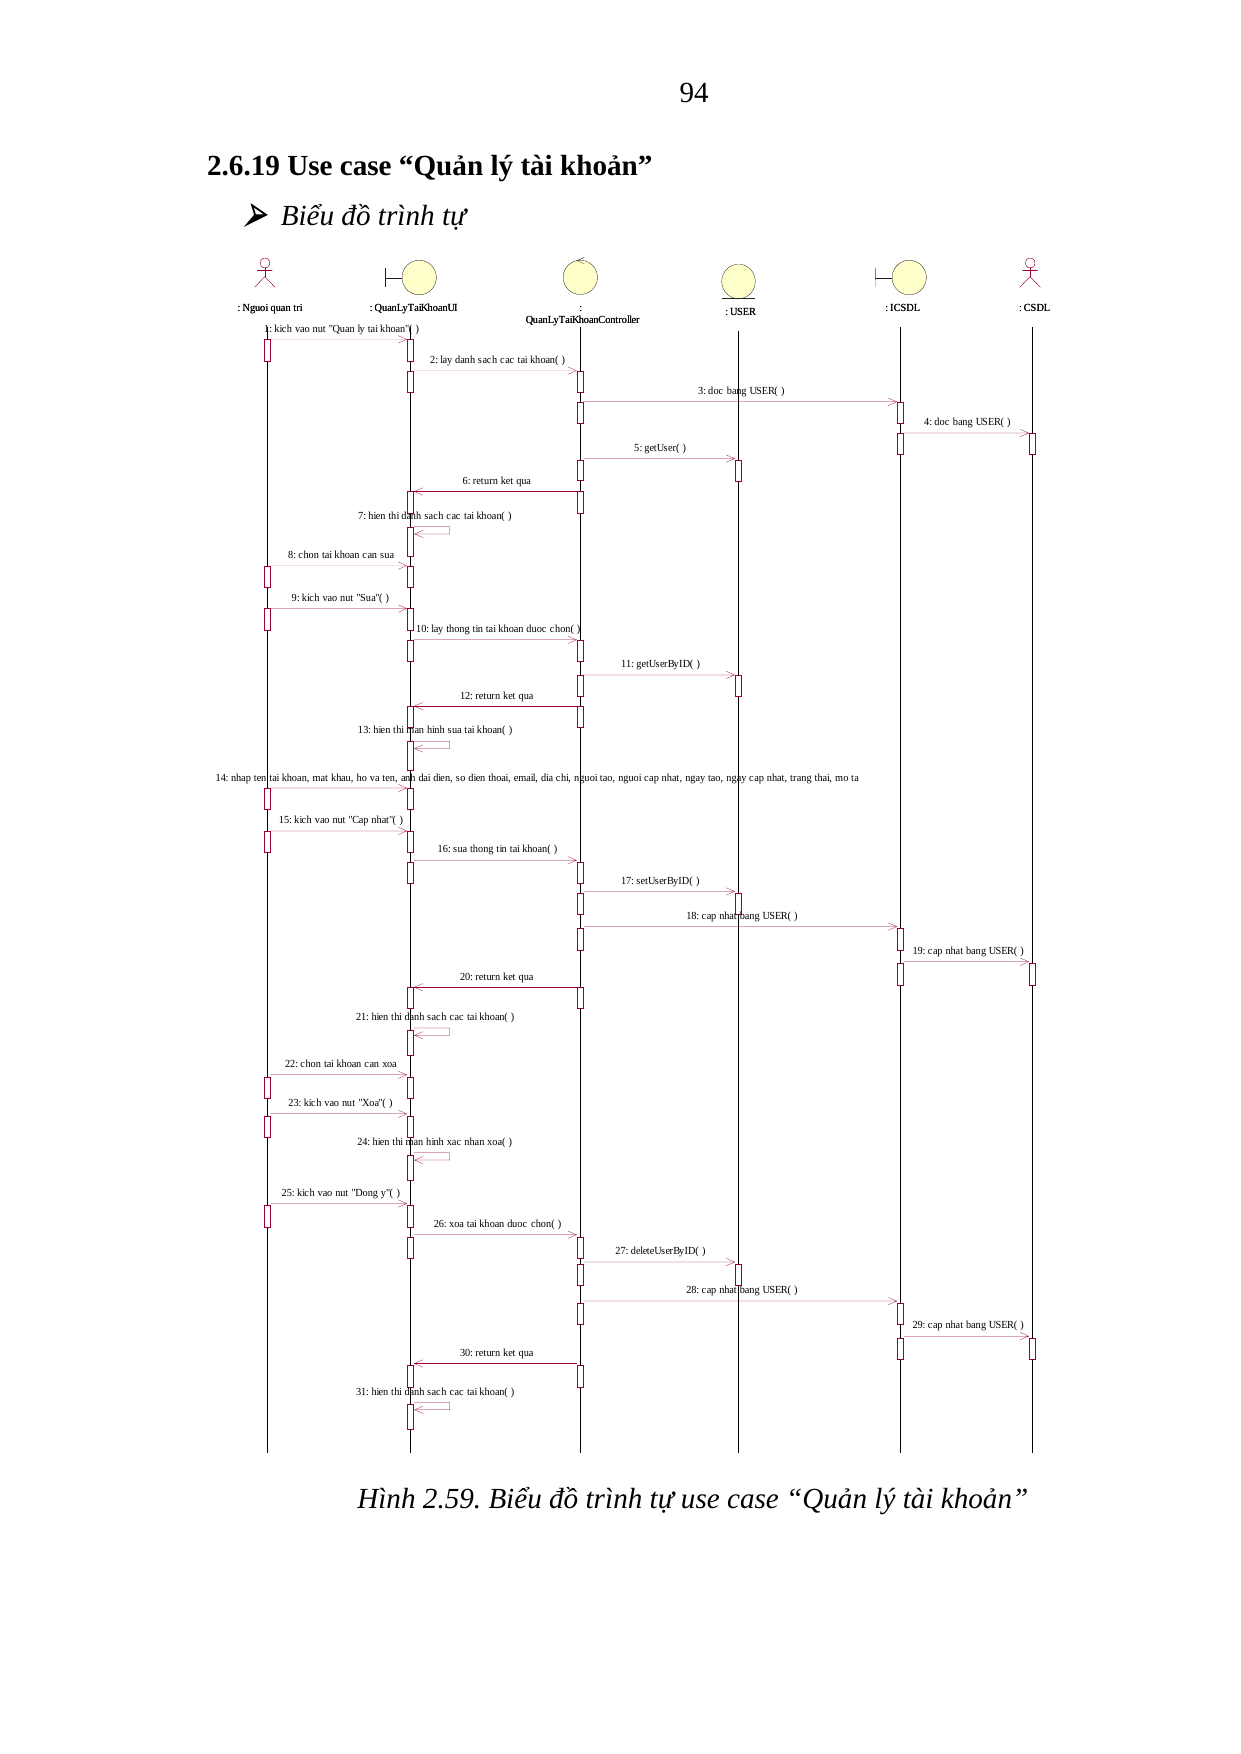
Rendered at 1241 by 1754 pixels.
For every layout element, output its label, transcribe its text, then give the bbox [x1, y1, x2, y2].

list Biểu đồ trình tự [243, 198, 1122, 232]
subtitle Use case “Quản lý tài khoản” [207, 148, 1122, 181]
